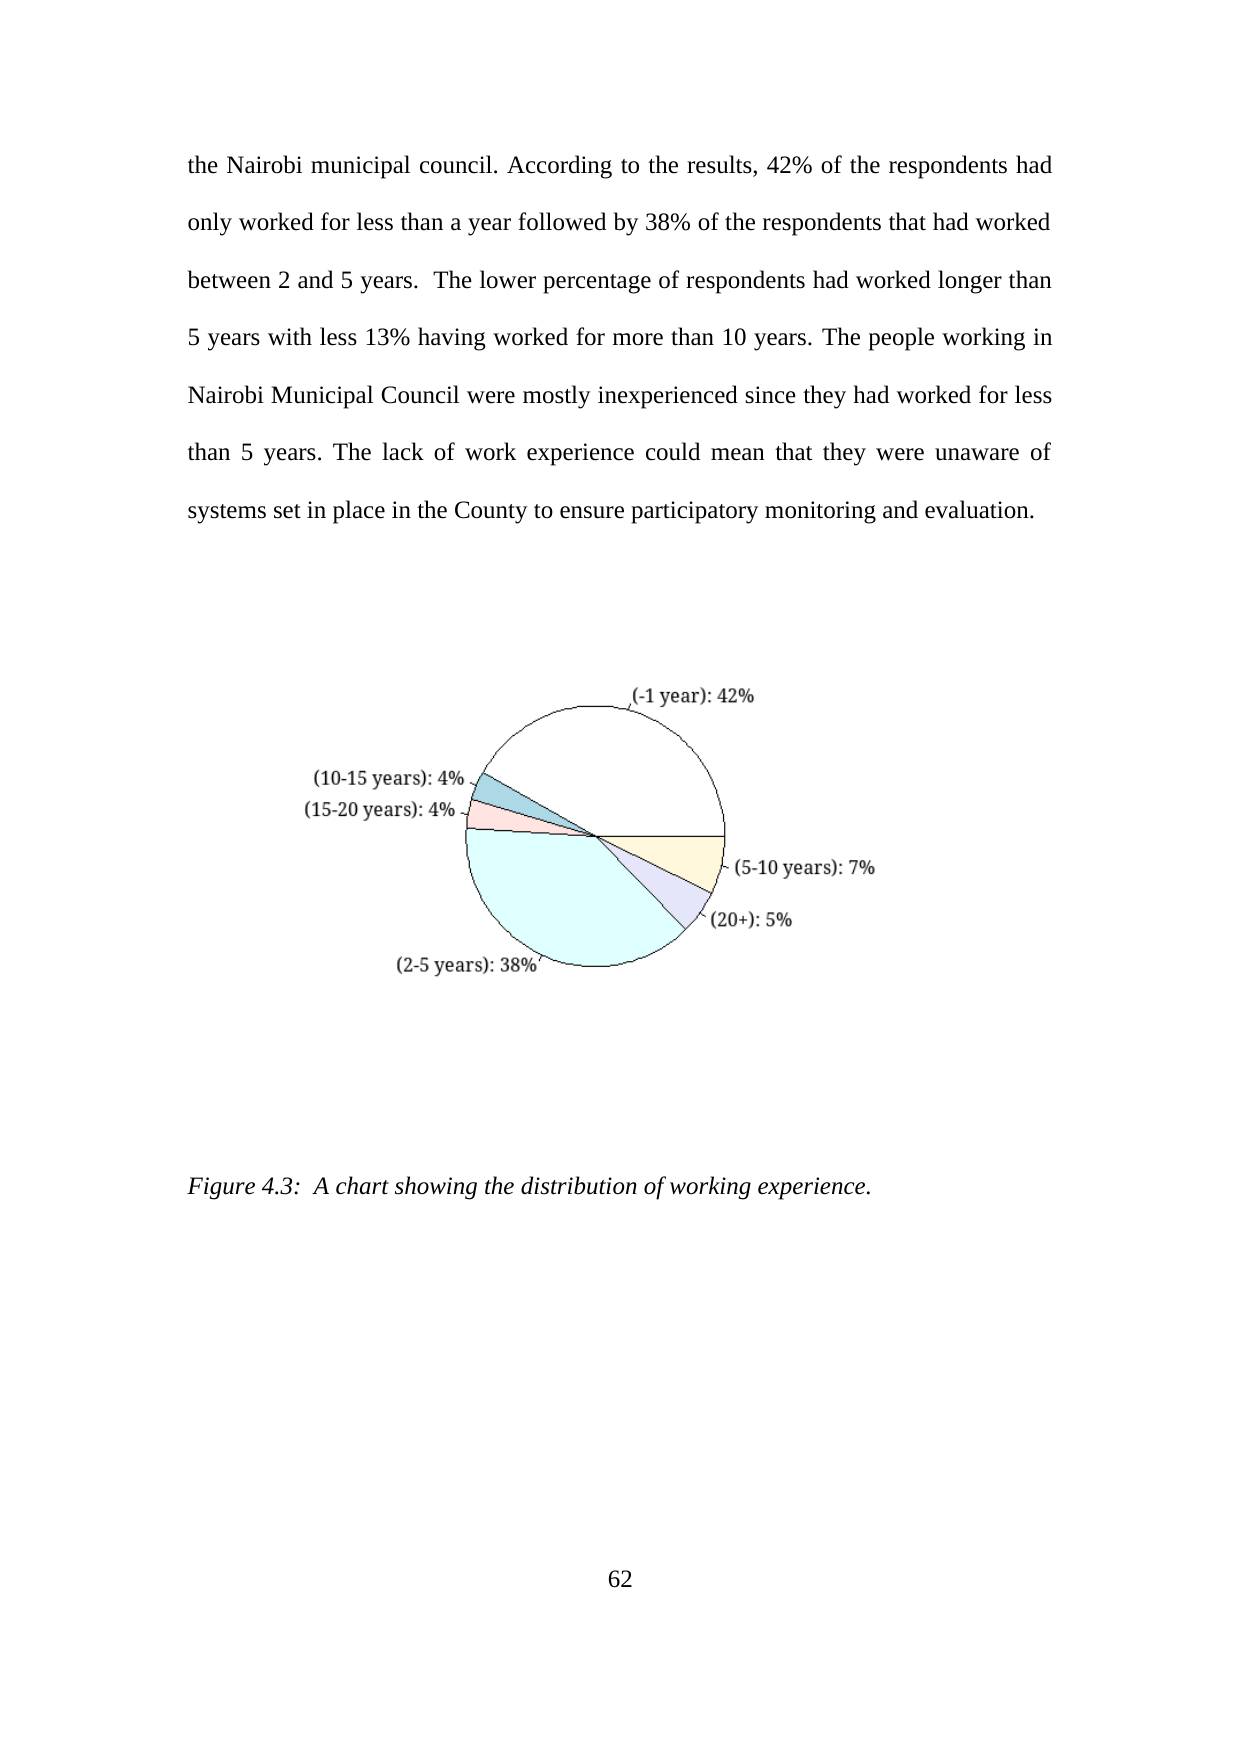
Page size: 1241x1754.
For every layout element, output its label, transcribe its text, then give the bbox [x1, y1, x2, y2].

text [187, 150, 1053, 524]
picture [187, 569, 960, 1126]
text Figure 4.3: A chart showing the distribution of working experience. [187, 1171, 1053, 1199]
